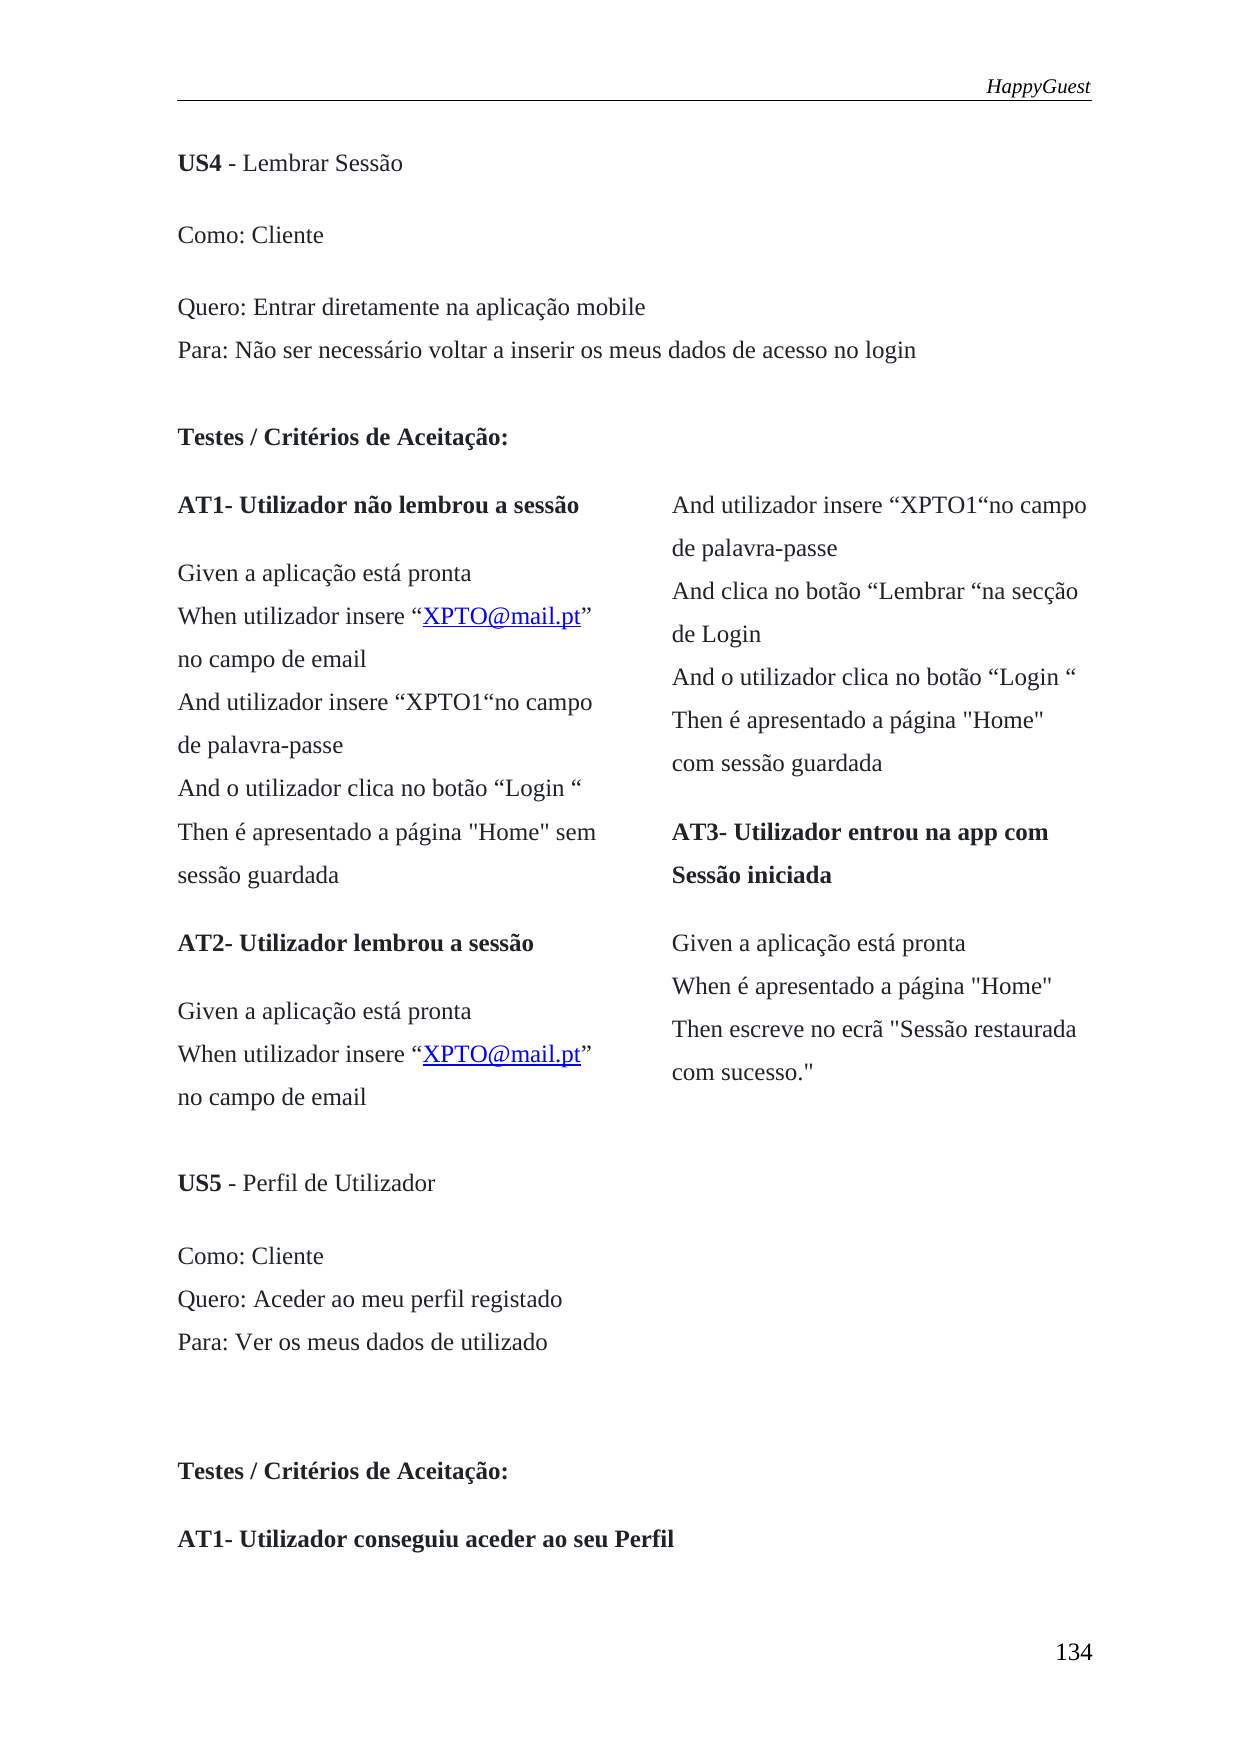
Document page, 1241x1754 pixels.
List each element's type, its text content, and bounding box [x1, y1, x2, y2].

text AT3- Utilizador entrou na app com Sessão iniciada [672, 817, 1092, 888]
text Como: Cliente [177, 1241, 1092, 1269]
text Testes / Critérios de Aceitação: [177, 422, 1092, 450]
text Quero: Aceder ao meu perfil registado [177, 1284, 1092, 1313]
text Given a aplicação está pronta When utilizador insere “XPTO@mail.pt” no campo de email And utilizador insere “XPTO1“no campo de palavra-passe And clica no botão “Lembrar “na secção de Login And o utilizador clica no botão “Login “ Then é apresentado a página "Home" com sessão guardada [177, 996, 598, 1111]
text Given a aplicação está pronta When é apresentado a página "Home" Then escreve no ecrã "Sessão restaurada com sucesso." [672, 928, 1092, 1086]
text Como: Cliente [177, 220, 1092, 249]
text AT1- Utilizador conseguiu aceder ao seu Perfil [177, 1524, 1092, 1553]
text US5 - Perfil de Utilizador [177, 1168, 1092, 1197]
text Para: Não ser necessário voltar a inserir os meus dados de acesso no login [177, 335, 1092, 364]
text Quero: Entrar diretamente na aplicação mobile [177, 292, 1092, 321]
text Given a aplicação está pronta When utilizador insere “XPTO@mail.pt” no campo de email And utilizador insere “XPTO1“no campo de palavra-passe And o utilizador clica no botão “Login “ Then é apresentado a página "Home" sem sessão guardada [177, 558, 598, 888]
text Testes / Critérios de Aceitação: [177, 1456, 1092, 1485]
text AT2- Utilizador lembrou a sessão [177, 928, 598, 957]
text Given a aplicação está pronta When utilizador insere “XPTO@mail.pt” no campo de email And utilizador insere “XPTO1“no campo de palavra-passe And clica no botão “Lembrar “na secção de Login And o utilizador clica no botão “Login “ Then é apresentado a página "Home" com sessão guardada [672, 490, 1092, 777]
text AT1- Utilizador não lembrou a sessão [177, 490, 598, 518]
text Para: Ver os meus dados de utilizado [177, 1327, 1092, 1356]
text US4 - Lembrar Sessão [177, 148, 1092, 176]
